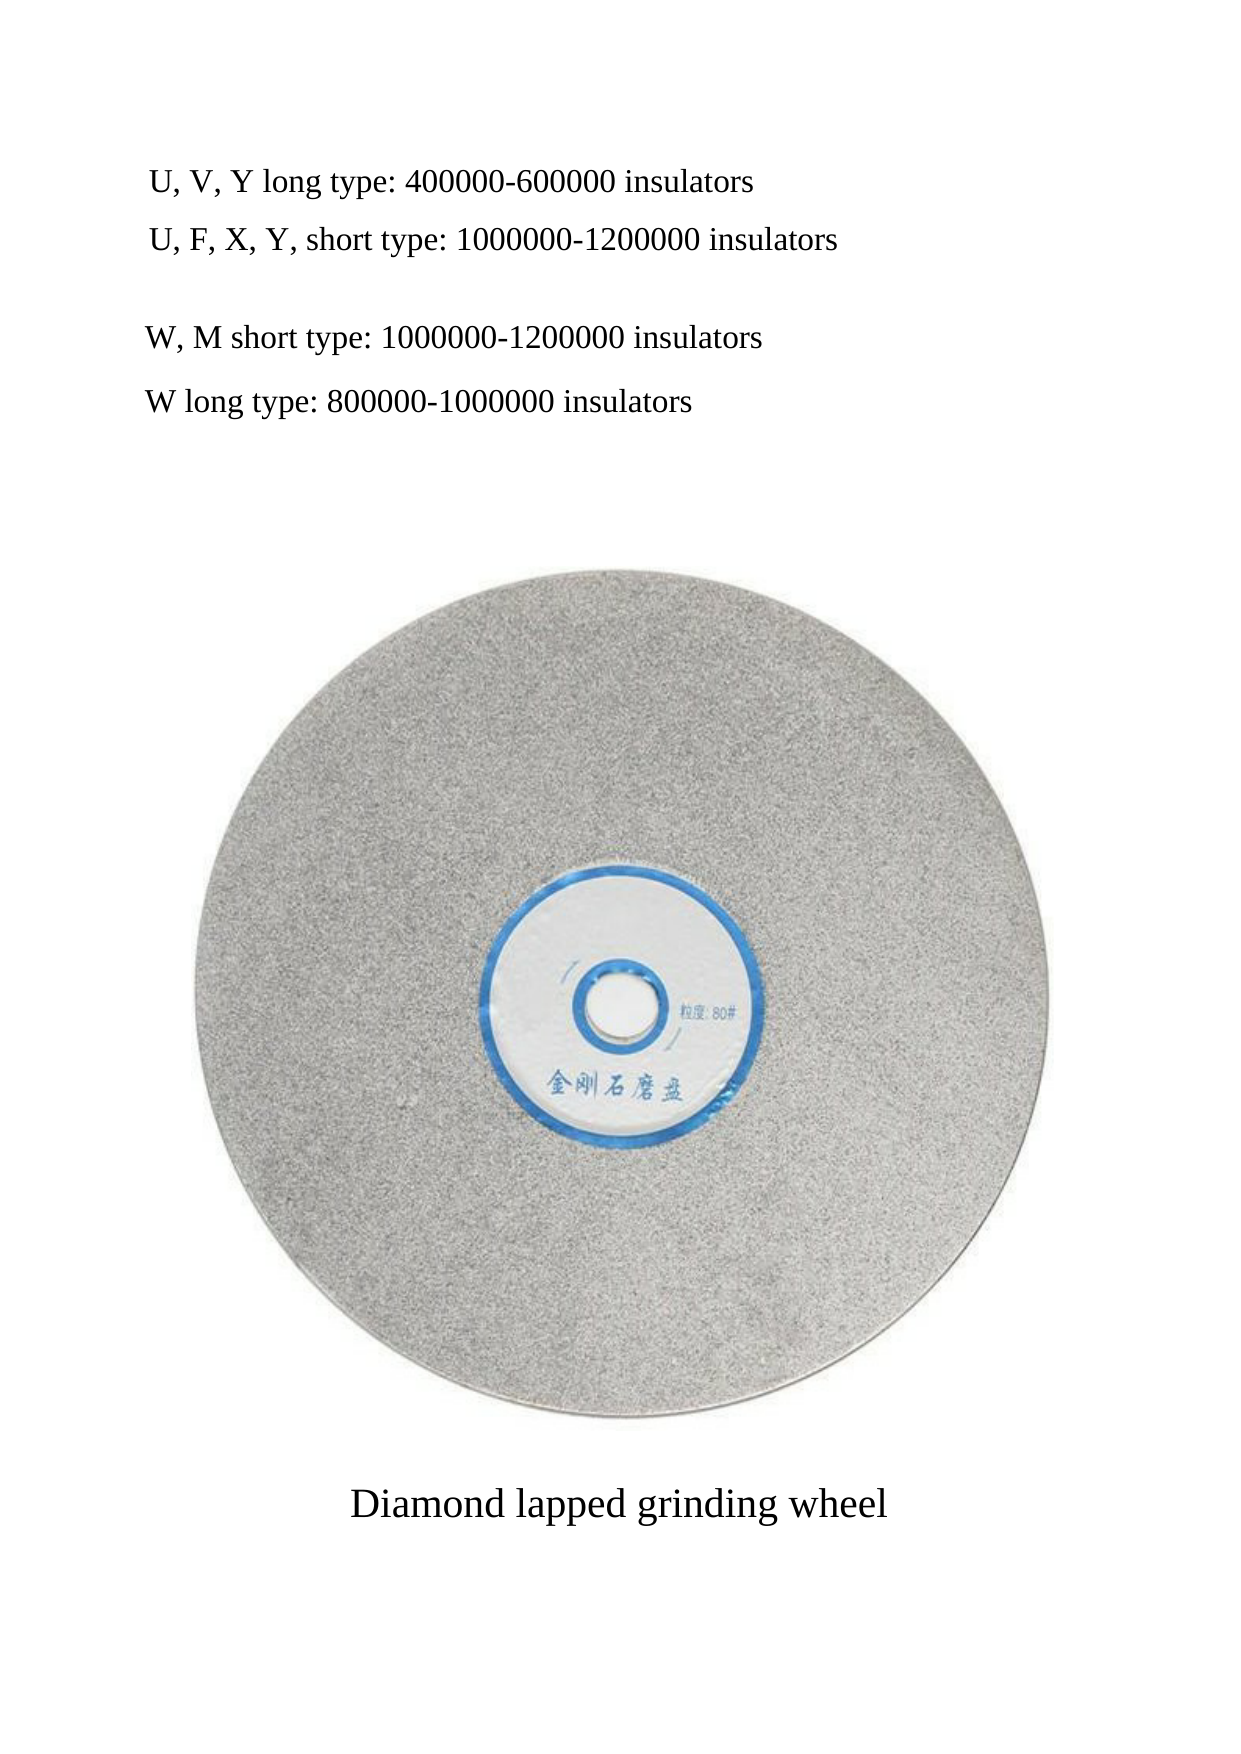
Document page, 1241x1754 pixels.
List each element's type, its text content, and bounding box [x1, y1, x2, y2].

text U, F, X, Y, short type: 1000000-1200000 insulators [148, 219, 1194, 257]
picture [191, 566, 1054, 1431]
text Diamond lapped grinding wheel [215, 1479, 1023, 1527]
text W, M short type: 1000000-1200000 insulators W long type: 800000-1000000 insulators [144, 317, 792, 420]
text U, V, Y long type: 400000-600000 insulators [148, 162, 1194, 200]
